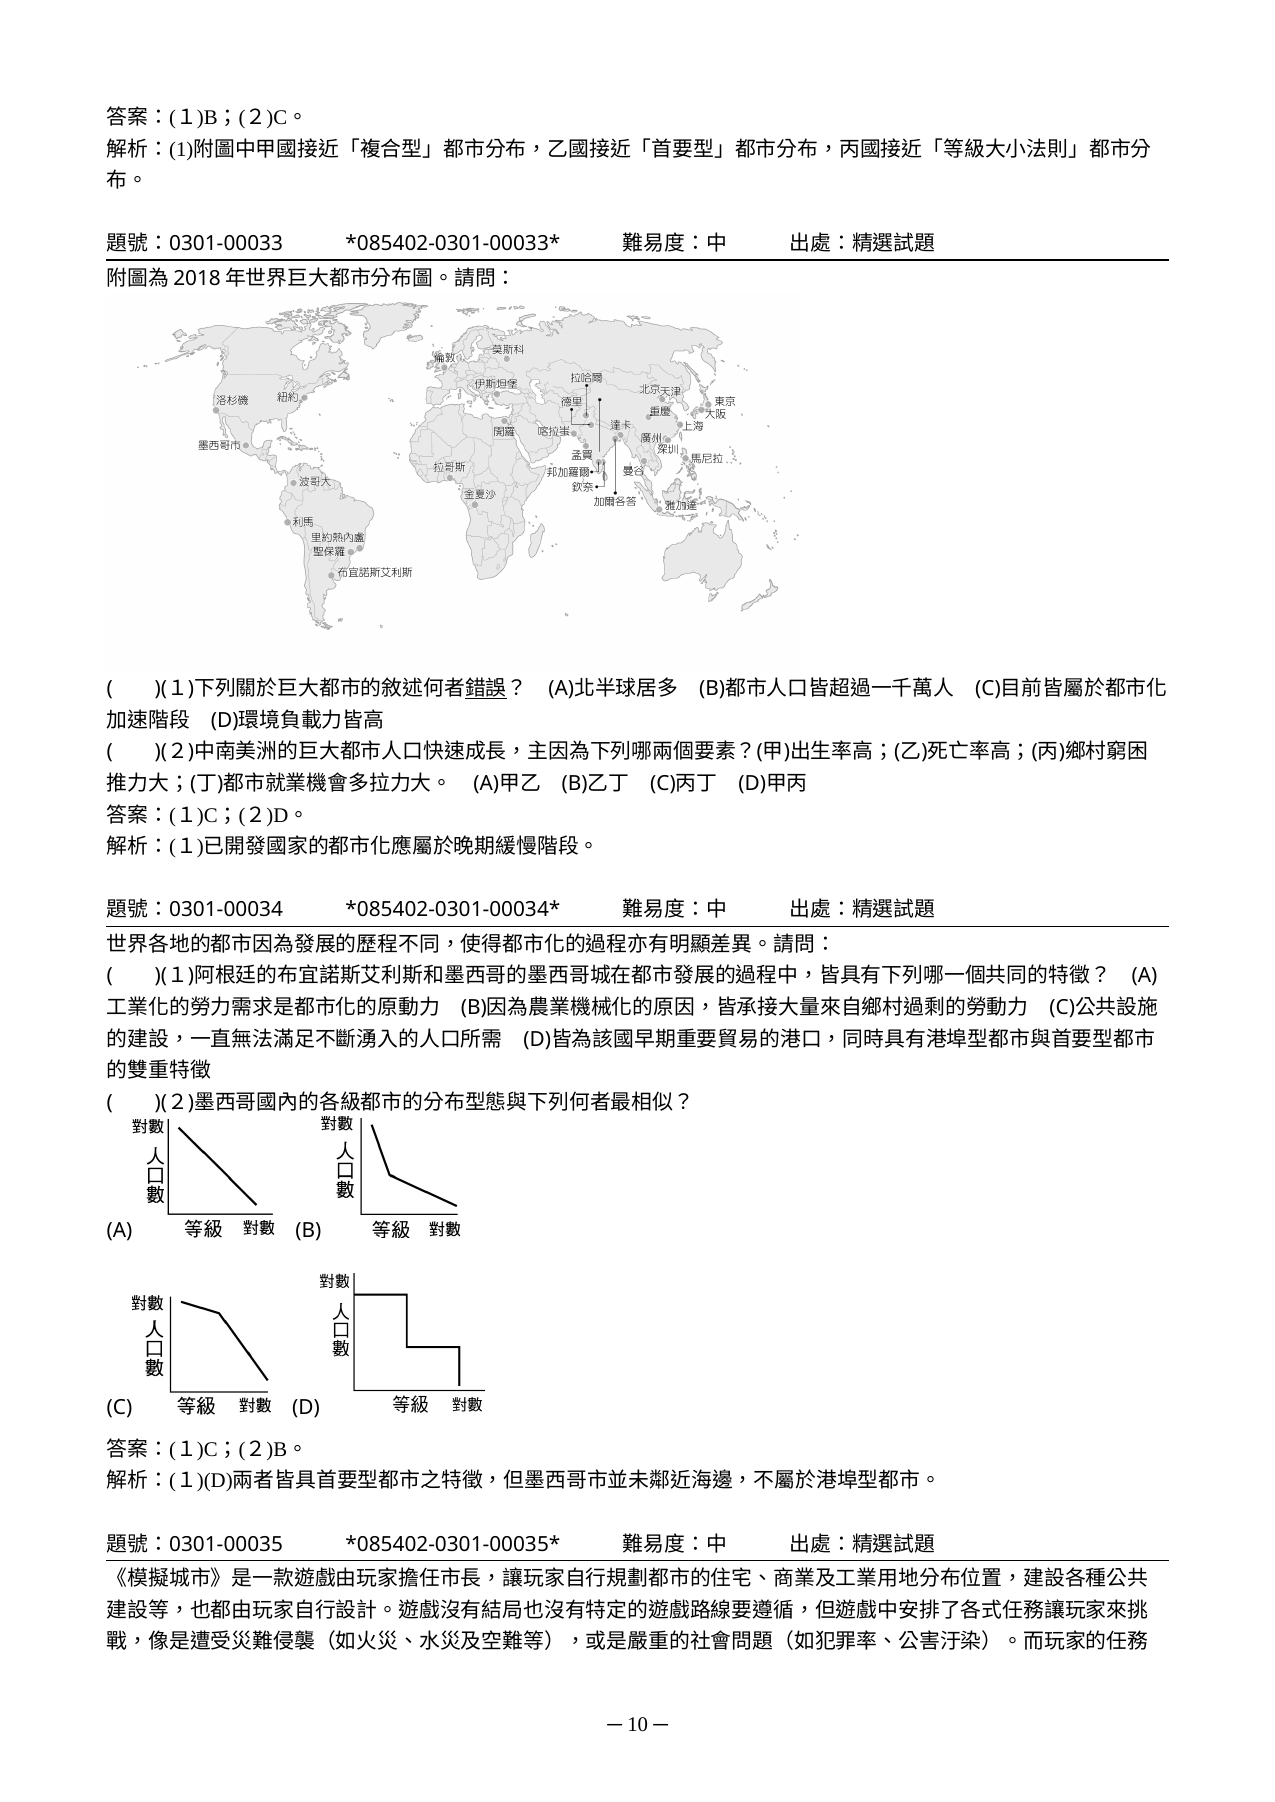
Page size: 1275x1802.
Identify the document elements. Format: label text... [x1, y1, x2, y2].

text 答案：(１)C；(２)B。 [106, 1432, 1169, 1463]
text 題號：0301-00035 *085402-0301-00035* 難易度：中 出處：精選試題 [106, 1526, 1169, 1560]
text 題號：0301-00034 *085402-0301-00034* 難易度：中 出處：精選試題 [106, 892, 1169, 926]
text 答案：(１)C；(２)D。 [106, 797, 1169, 829]
text 解析：(１)已開發國家的都市化應屬於晚期緩慢階段。 [106, 829, 1169, 860]
picture [319, 1273, 486, 1415]
text 解析：(１)(D)兩者皆具首要型都市之特徵，但墨西哥市並未鄰近海邊，不屬於港埠型都市。 [106, 1463, 1169, 1495]
text 解析：(1)附圖中甲國接近「複合型」都市分布，乙國接近「首要型」都市分布，丙國接近「等級大小法則」都市分布。 [106, 131, 1169, 194]
text 題號：0301-00033 *085402-0301-00033* 難易度：中 出處：精選試題 [106, 226, 1169, 259]
picture [106, 292, 799, 671]
text 答案：(１)B；(２)C。 [106, 100, 1169, 131]
picture [132, 1295, 272, 1415]
text 世界各地的都市因為發展的歷程不同，使得都市化的過程亦有明顯差異。請問： ( )(１)阿根廷的布宜諾斯艾利斯和墨西哥的墨西哥城在都市發展的過程中，皆具有下列哪一個共同的特徵？ (A)工業化的勞力需求是都市化的原動力 (B)因為農業機械化的原因，皆承接大量來自鄉村過剩的勞動力 (C)公共設施的建設，一直無法滿足不斷湧入的人口所需 (D)皆為該國早期重要貿易的港口，同時具有港埠型都市與首要型都市的雙重特徵 ( )(２)墨西哥國內的各級都市的分布型態與下列何者最相似？ (A) (B) (C) (D) [106, 927, 1169, 1432]
picture [321, 1116, 461, 1238]
picture [132, 1119, 275, 1238]
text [106, 1561, 1169, 1656]
